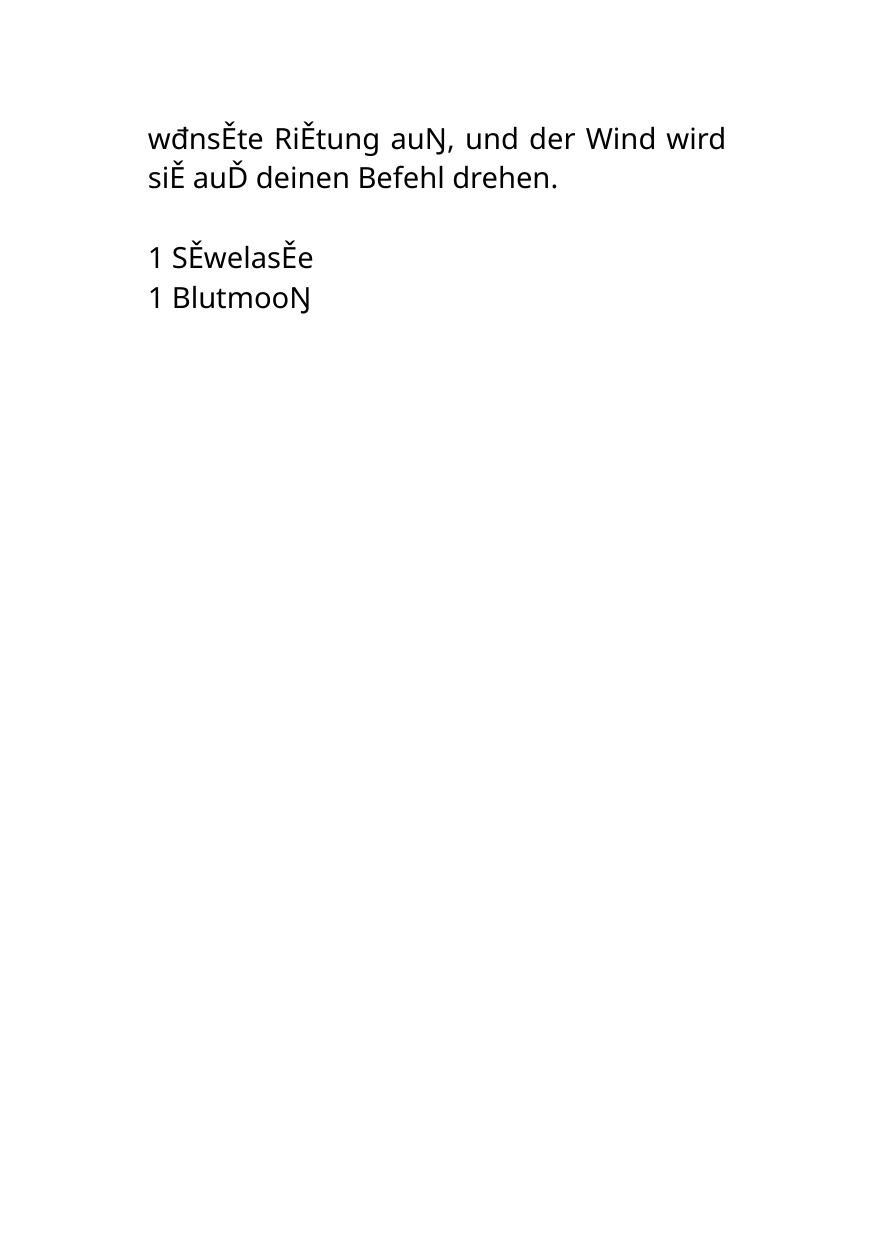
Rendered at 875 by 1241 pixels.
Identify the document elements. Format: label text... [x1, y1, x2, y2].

text 1 SĚwelasĚe [148, 237, 726, 277]
text 1 BlutmooŊ [148, 277, 726, 317]
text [148, 118, 726, 197]
